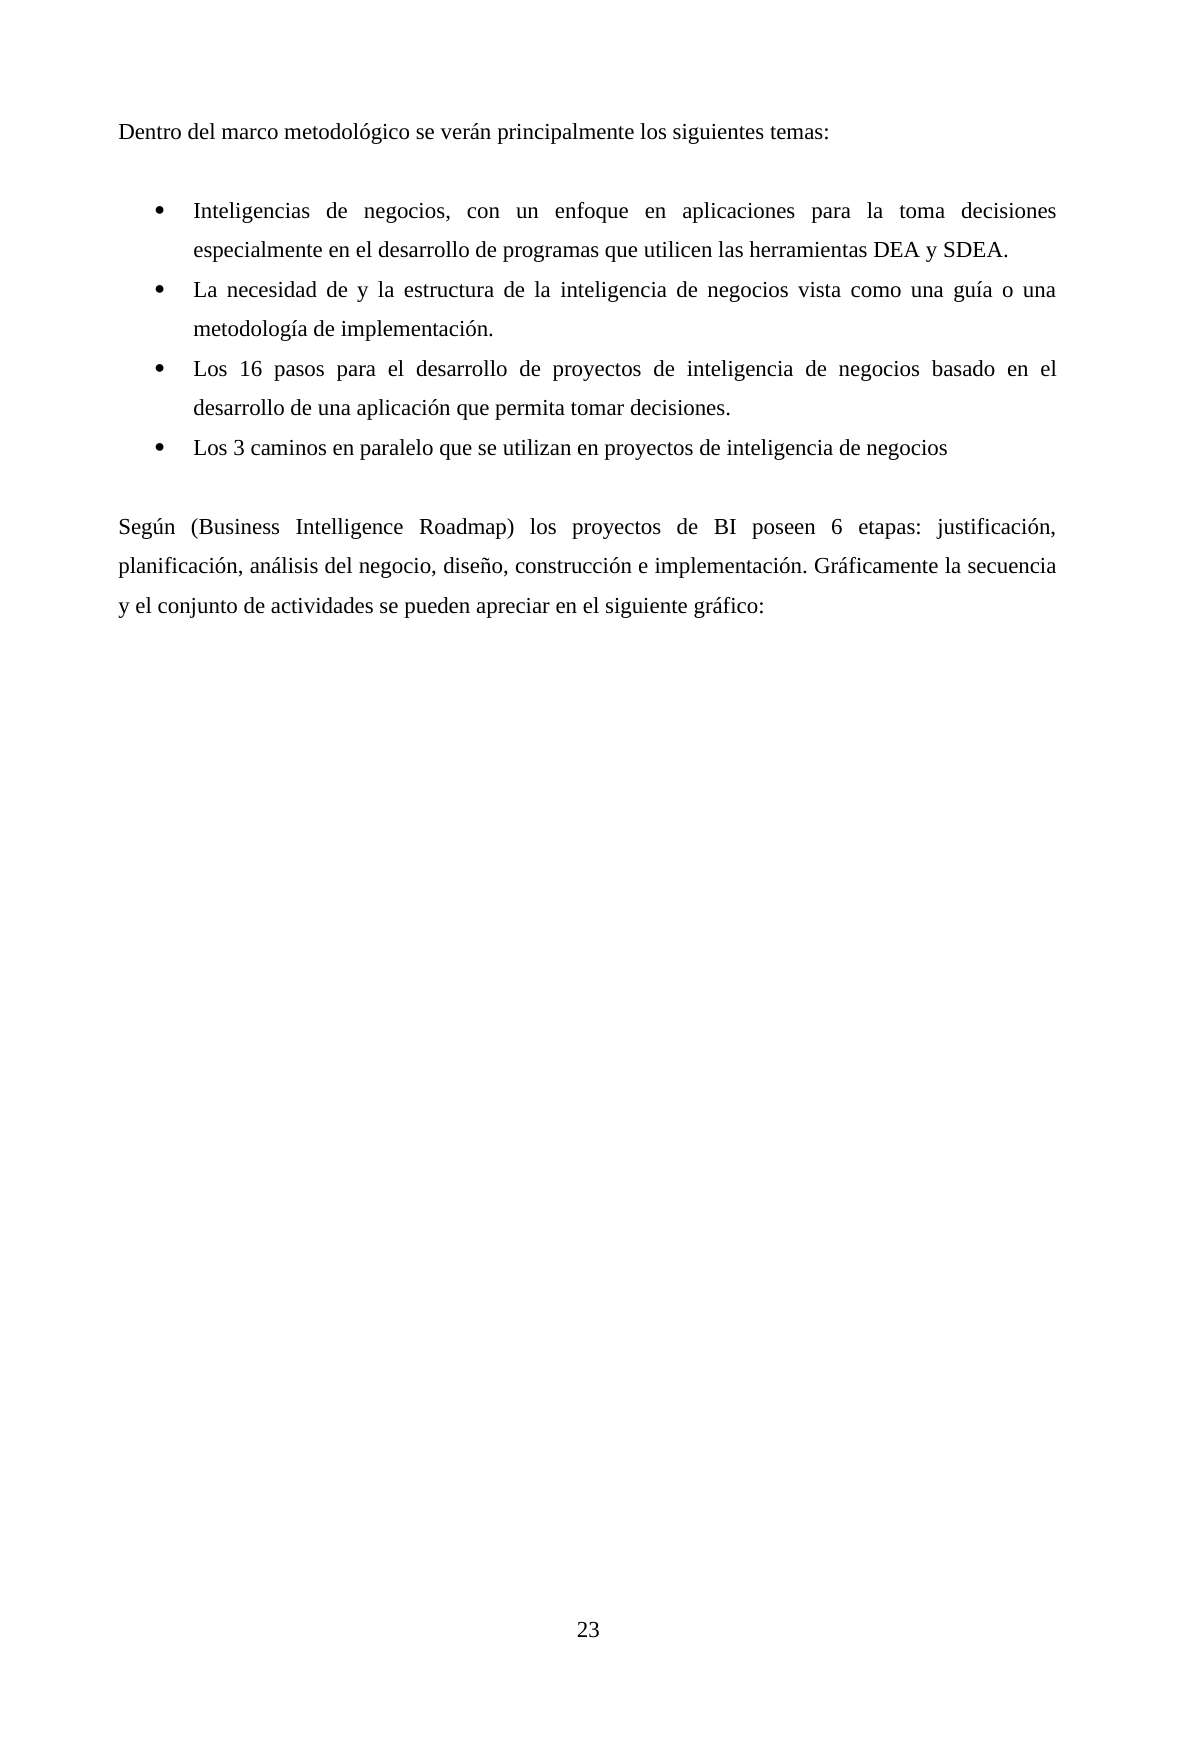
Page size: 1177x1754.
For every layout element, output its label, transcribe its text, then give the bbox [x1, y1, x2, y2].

list Los 16 pasos para el desarrollo de proyectos de inteligencia de negocios basado en el desarrollo de una aplicación que permita tomar decisiones. [156, 355, 1058, 421]
list La necesidad de y la estructura de la inteligencia de negocios vista como una guía o una metodología de implementación. [156, 276, 1058, 342]
text Según (Business Intelligence Roadmap) los proyectos de BI poseen 6 etapas: justificación, planificación, análisis del negocio, diseño, construcción e implementación. Gráficamente la secuencia y el conjunto de actividades se pueden apreciar en el siguiente gráfico: [118, 513, 1058, 618]
list Los 3 caminos en paralelo que se utilizan en proyectos de inteligencia de negocios [156, 434, 1058, 460]
text Dentro del marco metodológico se verán principalmente los siguientes temas: [118, 118, 1058, 144]
list Inteligencias de negocios, con un enfoque en aplicaciones para la toma decisiones especialmente en el desarrollo de programas que utilicen las herramientas DEA y SDEA. [156, 197, 1058, 263]
